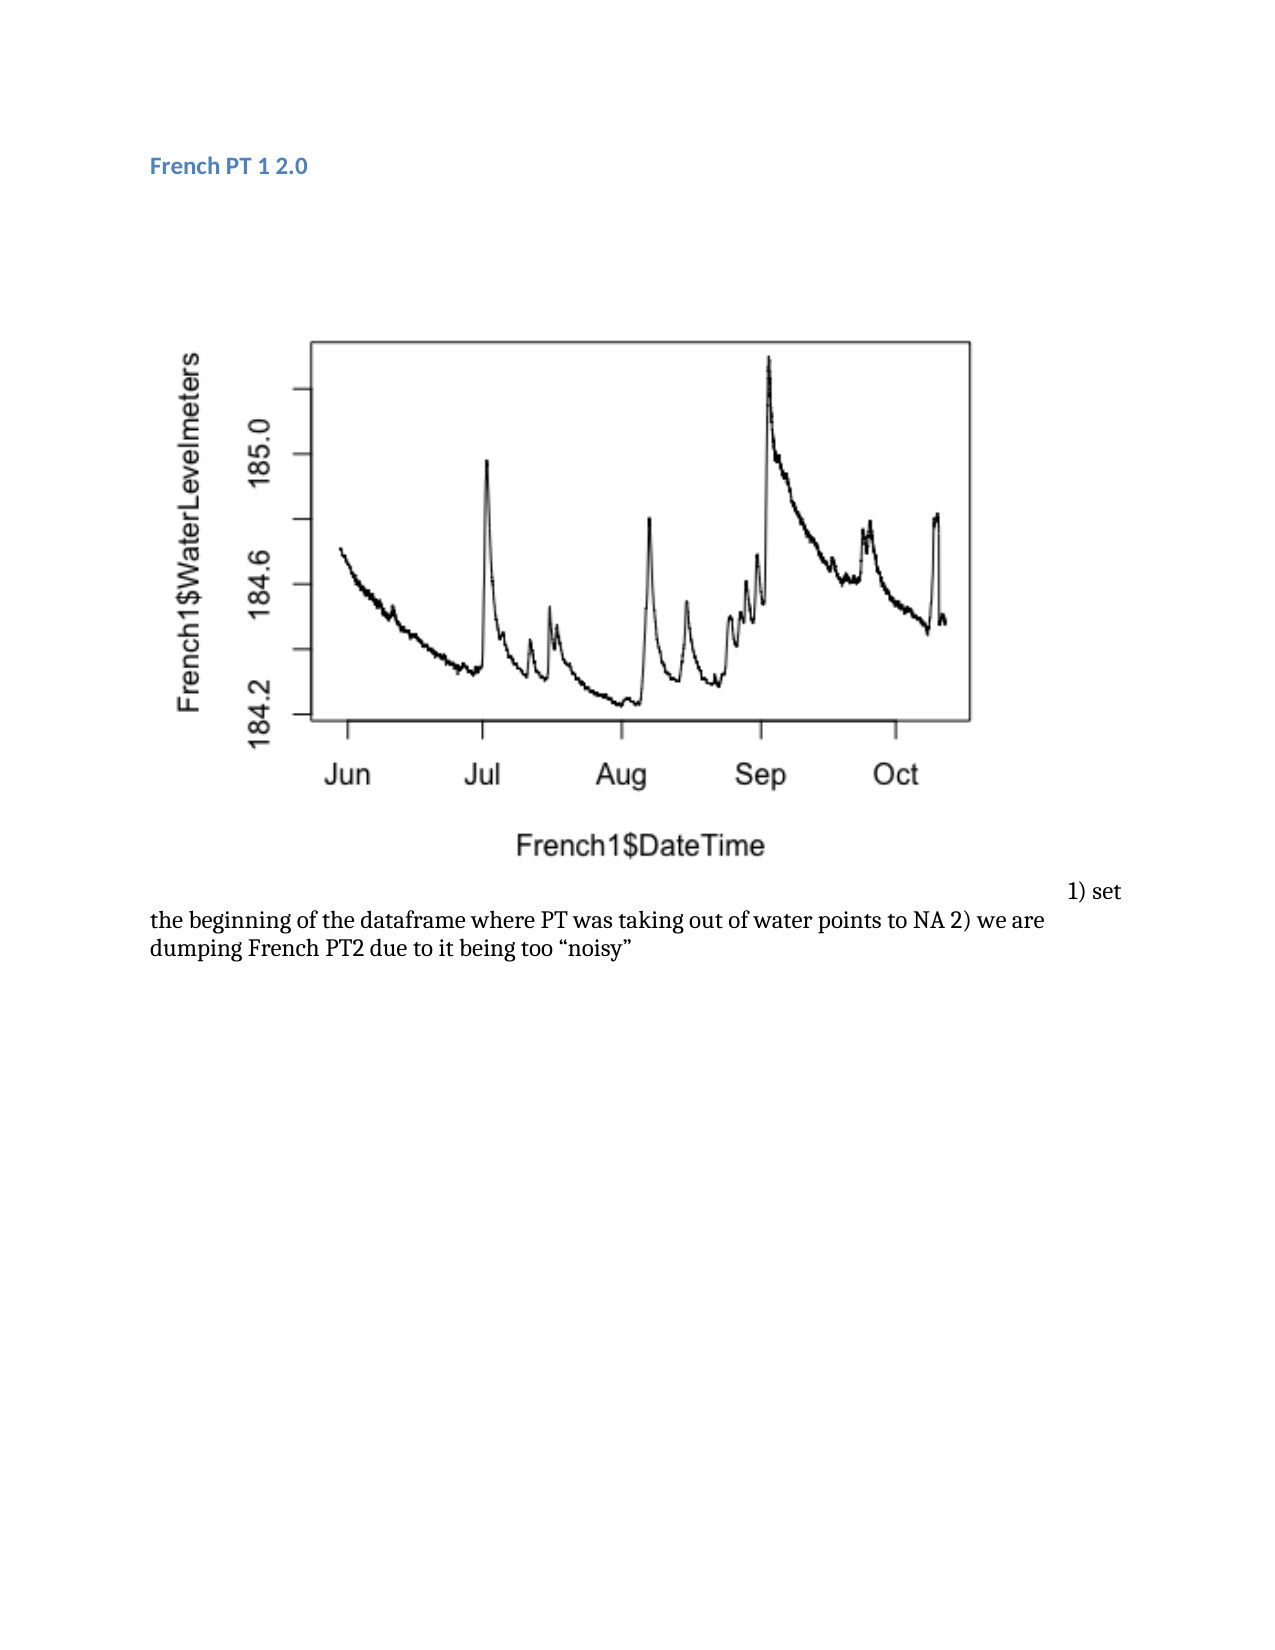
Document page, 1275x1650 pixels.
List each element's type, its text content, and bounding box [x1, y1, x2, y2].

picture [168, 199, 1044, 900]
subtitle French PT 1 2.0 [150, 150, 1125, 181]
